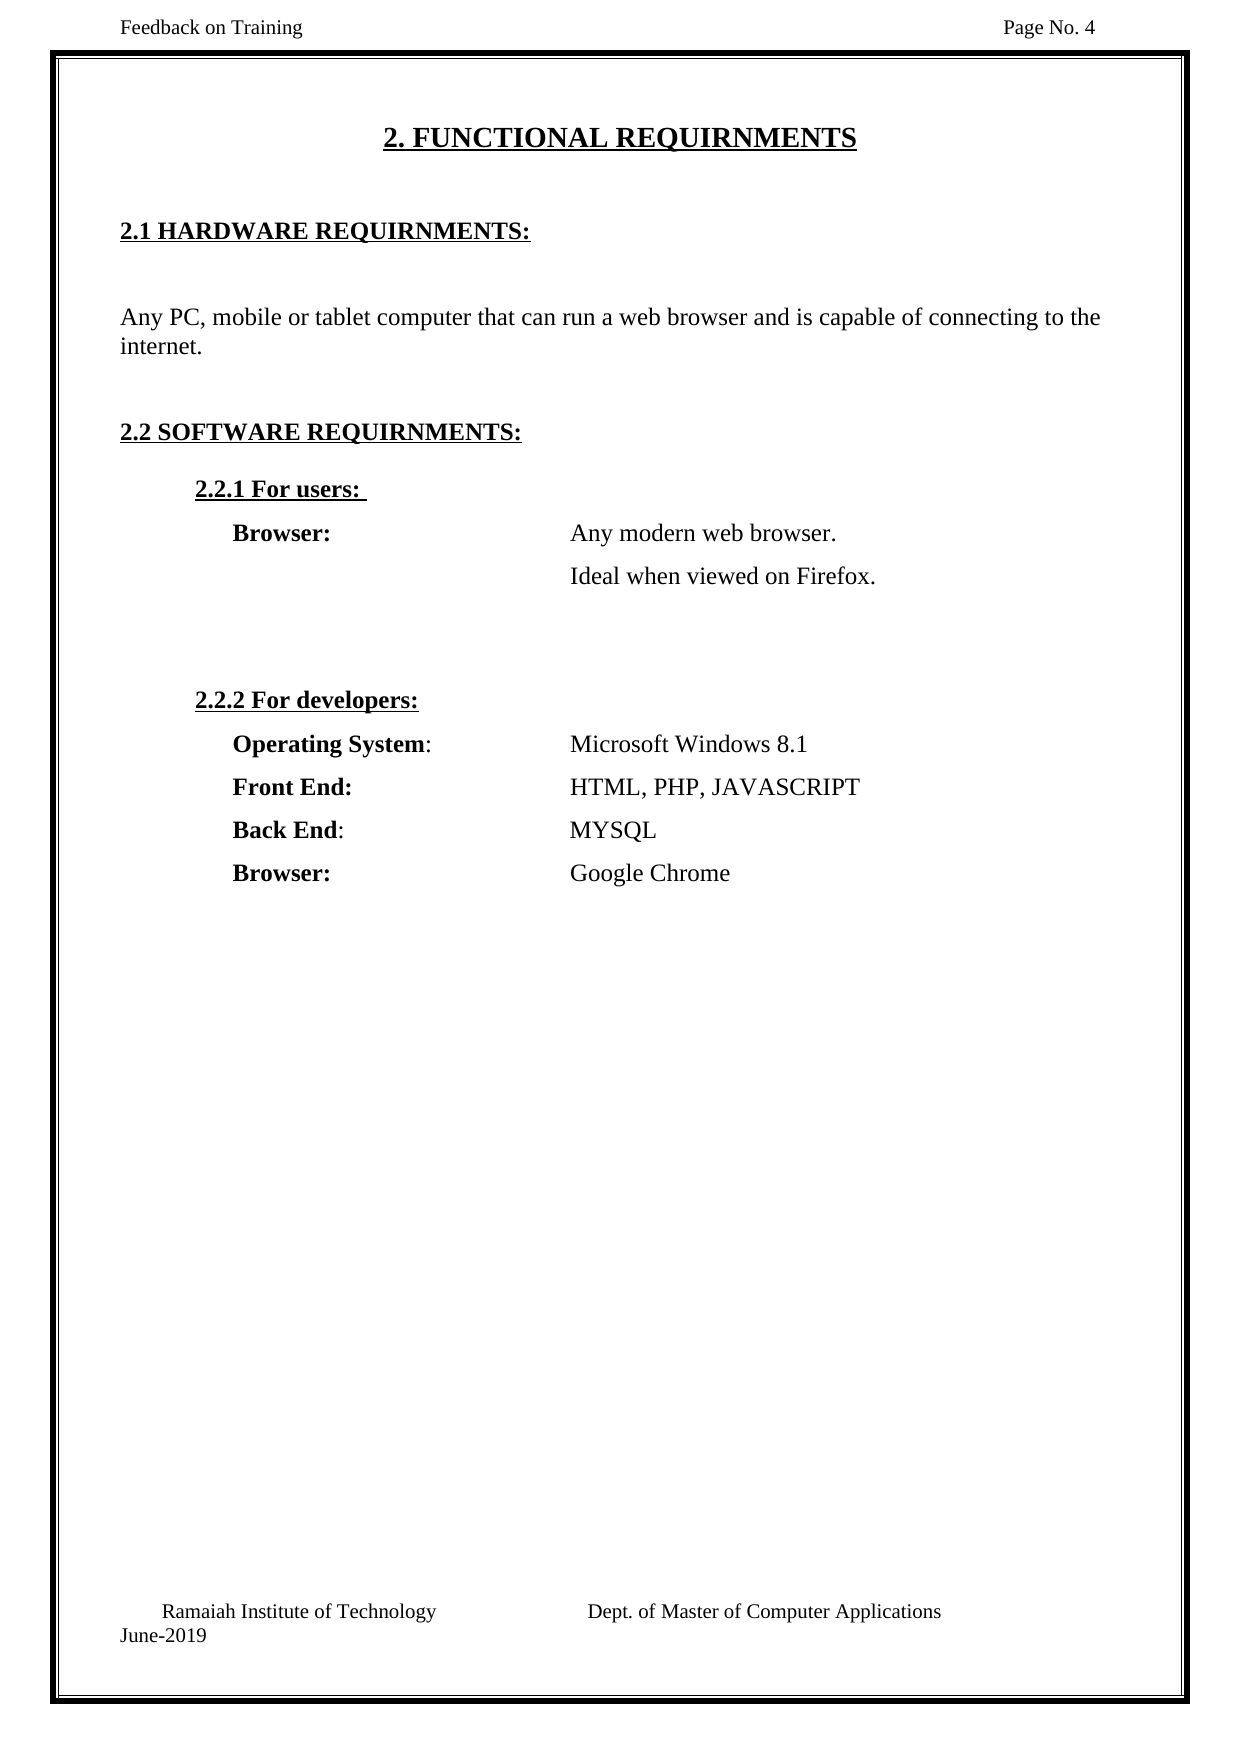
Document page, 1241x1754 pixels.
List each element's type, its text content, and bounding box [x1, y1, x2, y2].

text 2.1 HARDWARE REQUIRNMENTS: [120, 216, 1120, 244]
text 2.2 SOFTWARE REQUIRNMENTS: [120, 417, 1120, 446]
list 2.2.1 For users: [195, 474, 1120, 503]
list Browser: Google Chrome [195, 858, 1120, 887]
list Ideal when viewed on Firefox. [195, 561, 1120, 589]
list Back End: MYSQL [195, 815, 1120, 844]
text Any PC, mobile or tablet computer that can run a web browser and is capable of connecting to the internet. [120, 302, 1120, 359]
list 2.2.2 For developers: [195, 686, 1120, 714]
text 2. FUNCTIONAL REQUIRNMENTS [120, 120, 1120, 153]
list Operating System: Microsoft Windows 8.1 [195, 729, 1120, 757]
list Browser: Any modern web browser. [195, 518, 1120, 546]
list Front End: HTML, PHP, JAVASCRIPT [195, 772, 1120, 801]
